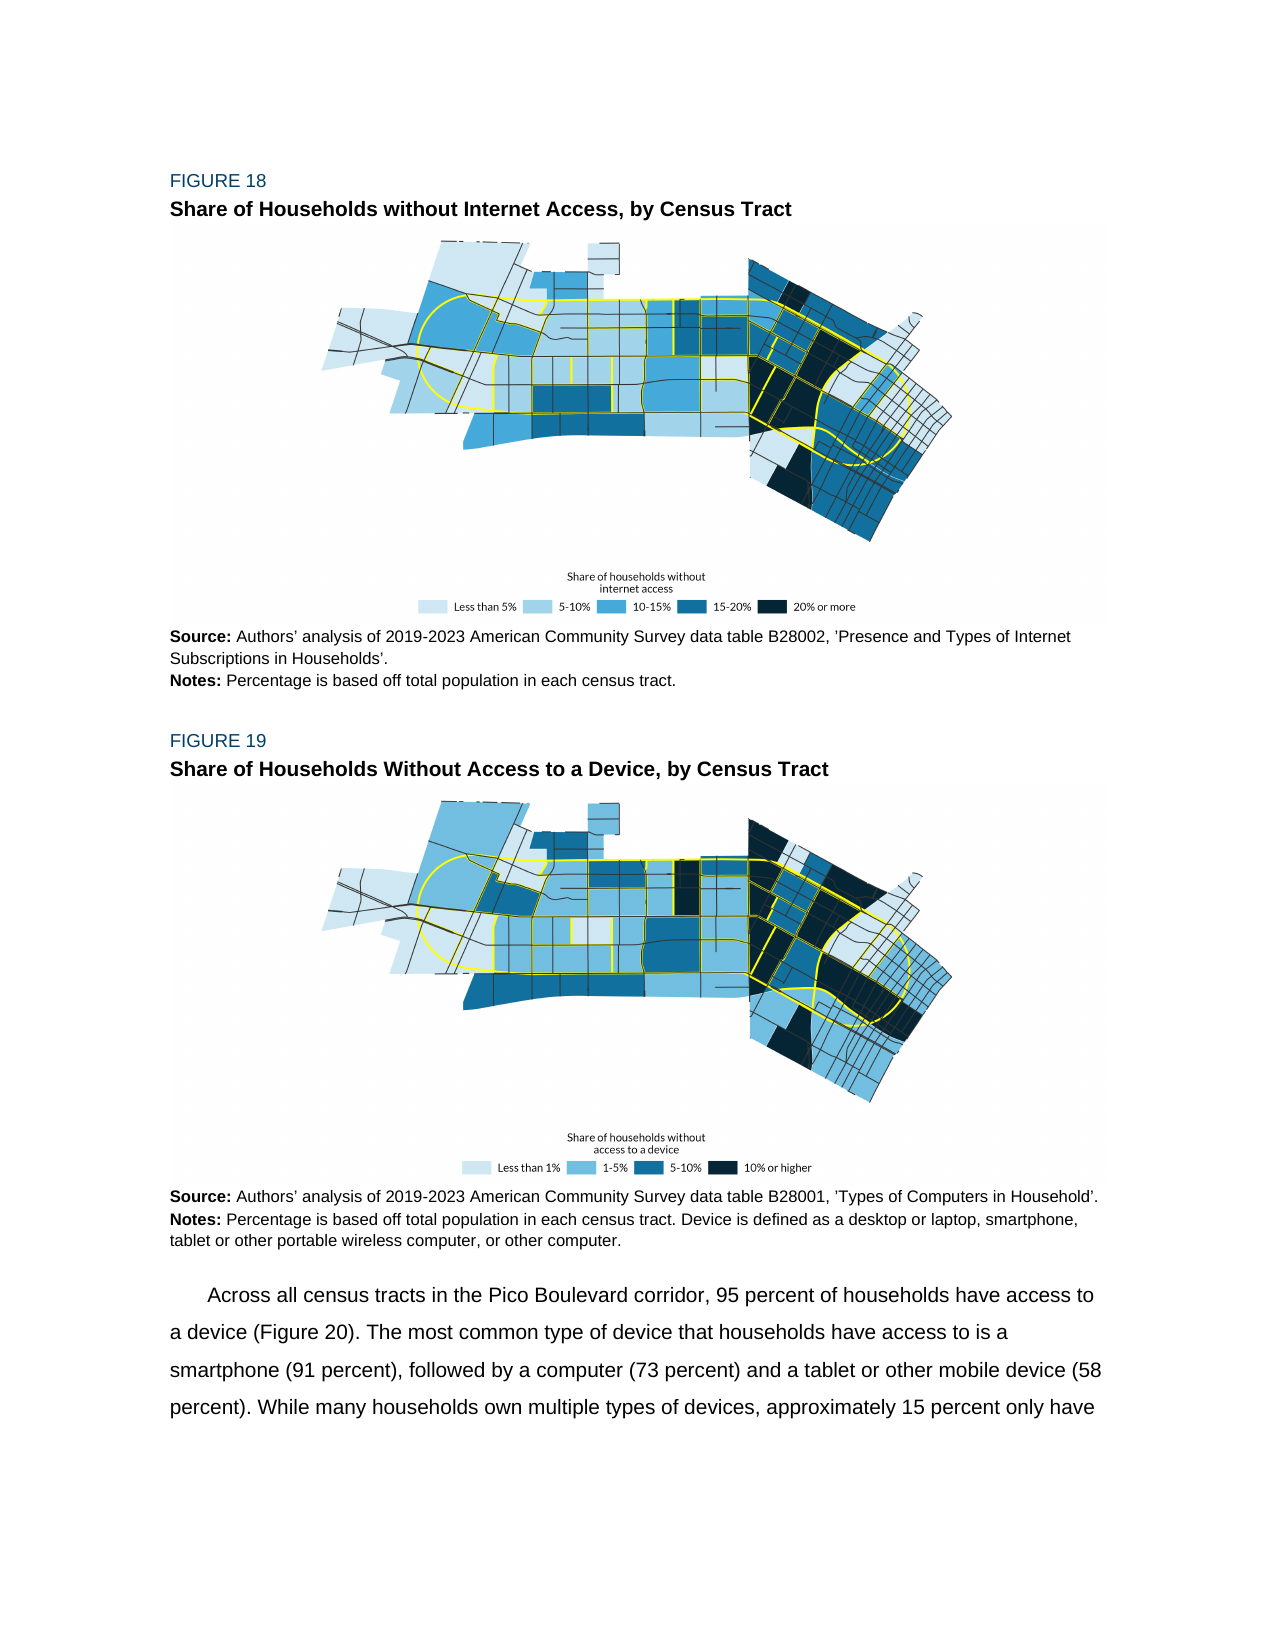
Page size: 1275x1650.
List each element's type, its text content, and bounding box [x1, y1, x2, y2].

picture [169, 782, 1107, 1185]
text Notes: Percentage is based off total population in each census tract. [169, 671, 1106, 690]
text Source: Authors’ analysis of 2019-2023 American Community Survey data table B28002, ’Presence and Types of Internet Subscriptions in Households’. [169, 624, 1106, 668]
text FIGURE 18 [169, 169, 1106, 191]
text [169, 1272, 1106, 1422]
text FIGURE 19 [169, 730, 1106, 752]
title Share of Households without Internet Access, by Census Tract [169, 191, 1106, 222]
text Notes: Percentage is based off total population in each census tract. Device is defined as a desktop or laptop, smartphone, tablet or other portable wireless computer, or other computer. [169, 1209, 1106, 1250]
text Source: Authors’ analysis of 2019-2023 American Community Survey data table B28001, ’Types of Computers in Household’. [169, 1185, 1106, 1206]
title Share of Households Without Access to a Device, by Census Tract [169, 752, 1106, 782]
picture [169, 222, 1107, 624]
